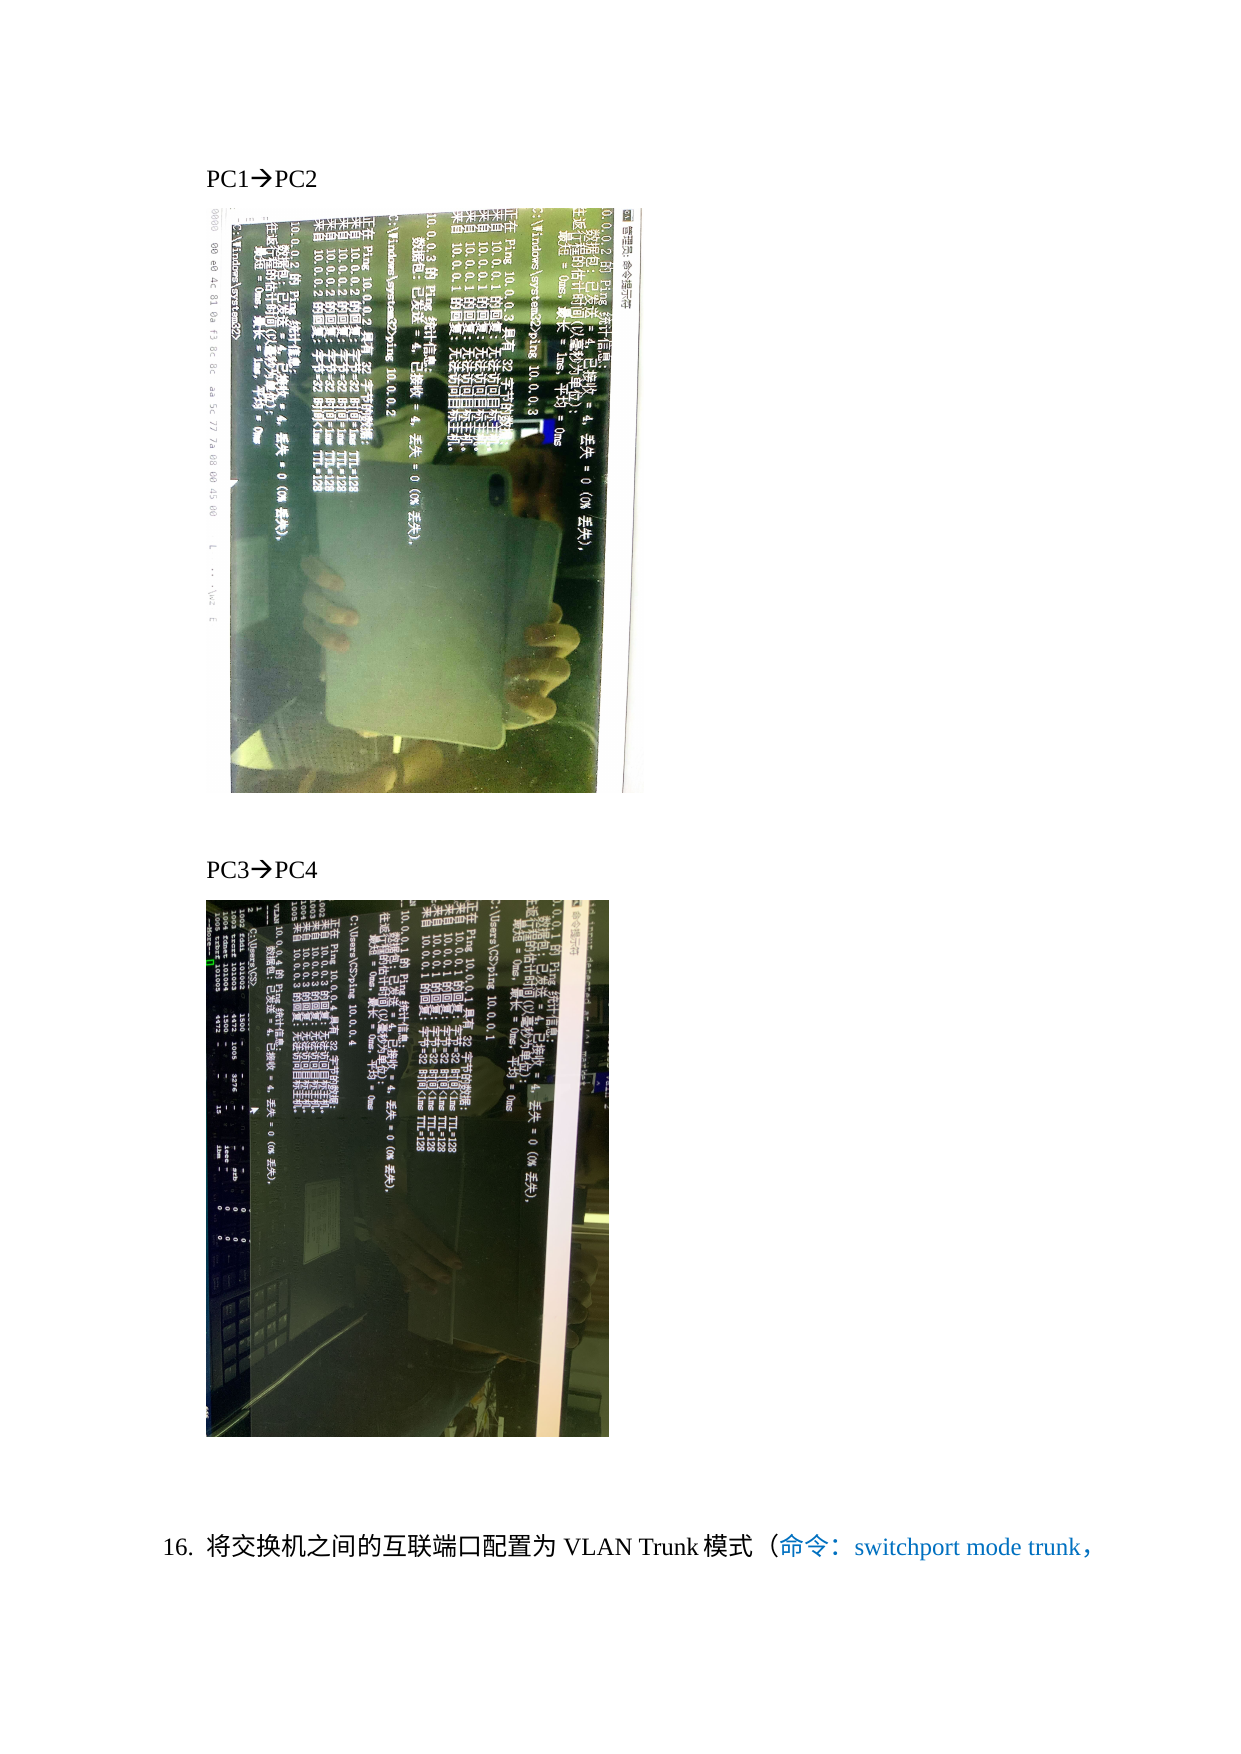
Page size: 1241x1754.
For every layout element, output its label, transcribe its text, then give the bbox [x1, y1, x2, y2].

text PC3PC4 [206, 853, 1106, 886]
picture [206, 208, 644, 793]
picture [206, 900, 609, 1437]
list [162, 1512, 1106, 1577]
text PC1PC2 [206, 162, 1106, 194]
